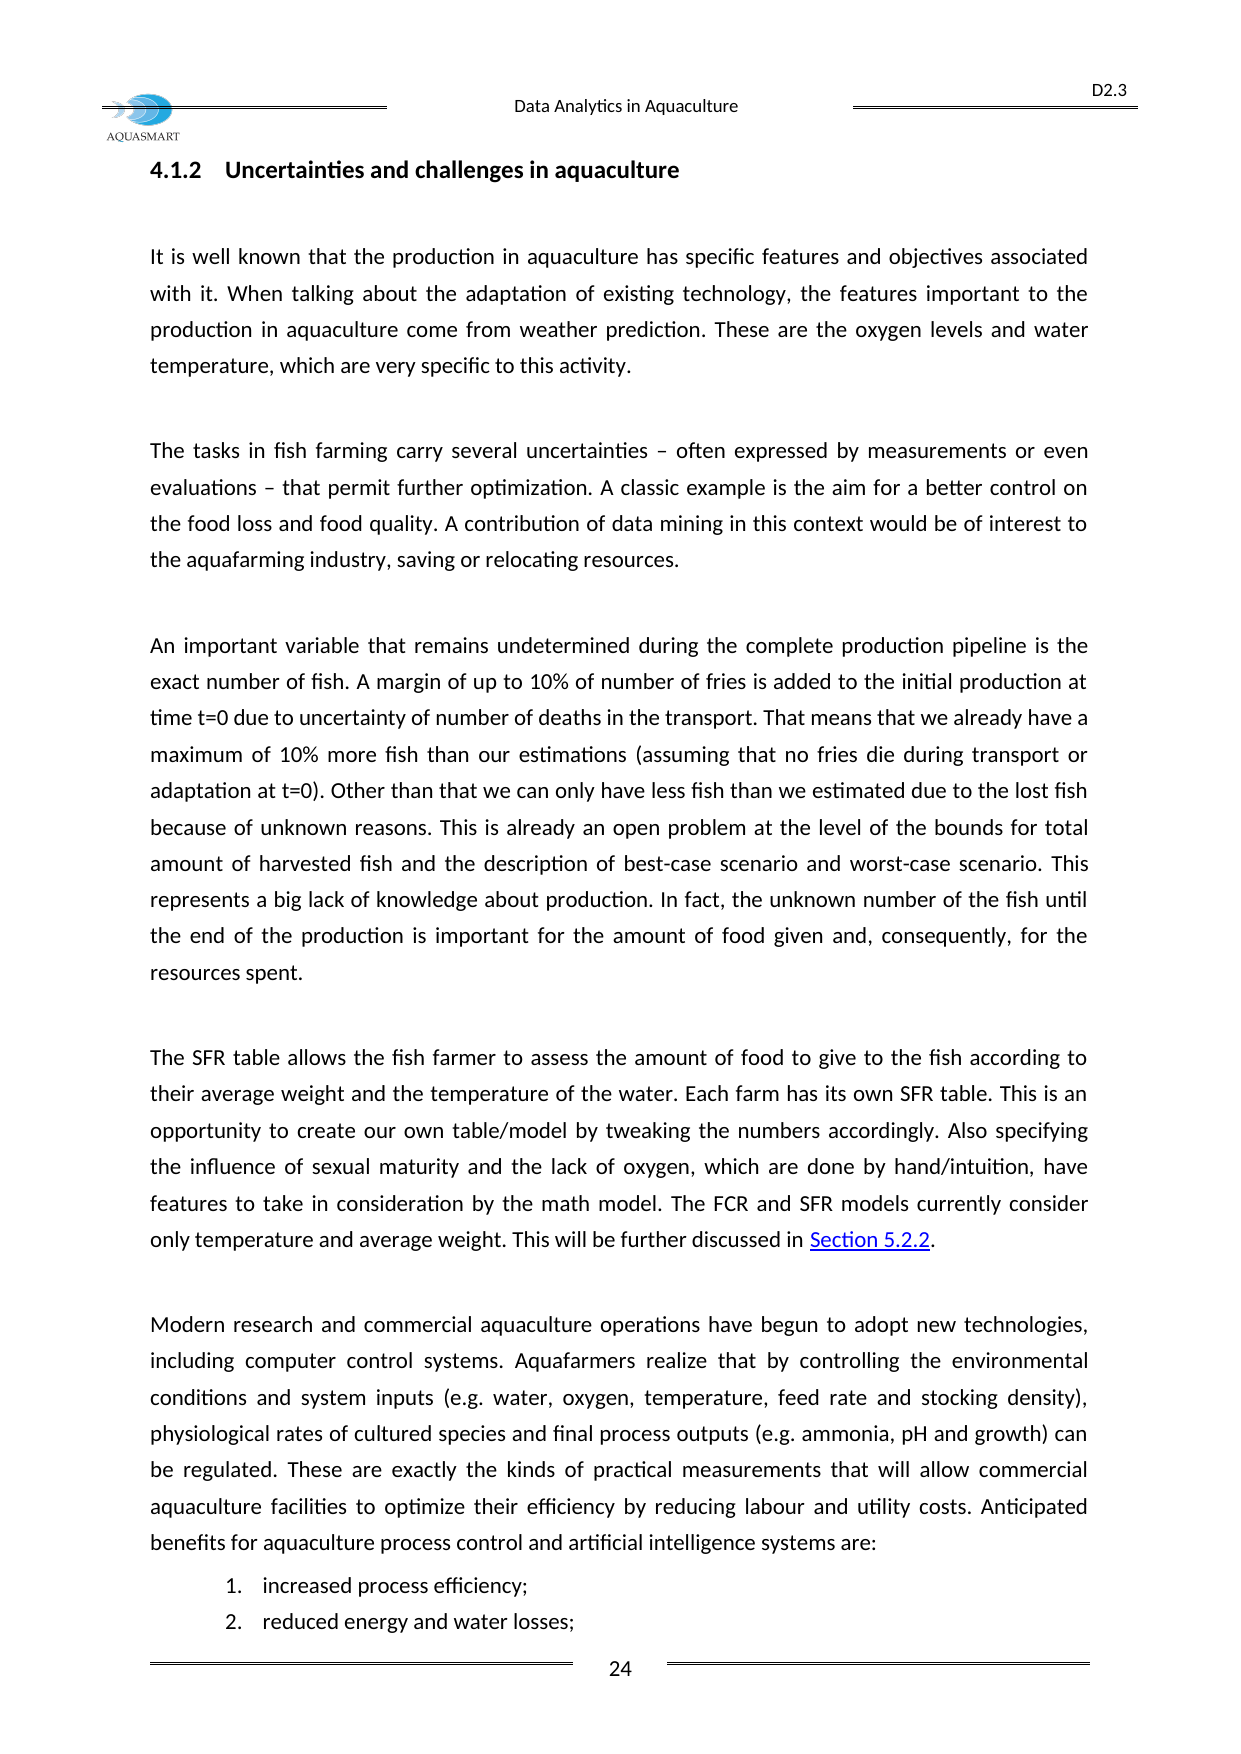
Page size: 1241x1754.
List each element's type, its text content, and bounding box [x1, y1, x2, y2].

text The tasks in fish farming carry several uncertainties – often expressed by measurements or even evaluations – that permit further optimization. A classic example is the aim for a better control on the food loss and food quality. A contribution of data mining in this context would be of interest to the aquafarming industry, saving or relocating resources. [150, 437, 1090, 574]
subtitle Uncertainties and challenges in aquaculture [150, 154, 1090, 184]
text Modern research and commercial aquaculture operations have begun to adopt new technologies, including computer control systems. Aquafarmers realize that by controlling the environmental conditions and system inputs (e.g. water, oxygen, temperature, feed rate and stocking density), physiological rates of cultured species and final process outputs (e.g. ammonia, pH and growth) can be regulated. These are exactly the kinds of practical measurements that will allow commercial aquaculture facilities to optimize their efficiency by reducing labour and utility costs. Anticipated benefits for aquaculture process control and artificial intelligence systems are: [150, 1310, 1090, 1556]
text An important variable that remains undetermined during the complete production pipeline is the exact number of fish. A margin of up to 10% of number of fries is added to the initial production at time t=0 due to uncertainty of number of deaths in the transport. That means that we already have a maximum of 10% more fish than our estimations (assuming that no fries die during transport or adaptation at t=0). Other than that we can only have less fish than we estimated due to the lost fish because of unknown reasons. This is already an open problem at the level of the bounds for total amount of harvested fish and the description of best-case scenario and worst-case scenario. This represents a big lack of knowledge about production. In fact, the unknown number of the fish until the end of the production is important for the amount of food given and, consequently, for the resources spent. [150, 631, 1090, 986]
text It is well known that the production in aquaculture has specific features and objectives associated with it. When talking about the adaptation of existing technology, the features important to the production in aquaculture come from weather prediction. These are the oxygen levels and water temperature, which are very specific to this activity. [150, 242, 1090, 379]
text The SFR table allows the fish farmer to assess the amount of food to give to the fish according to their average weight and the temperature of the water. Each farm has its own SFR table. This is an opportunity to create our own table/model by tweaking the numbers accordingly. Also specifying the influence of sexual maturity and the lack of oxygen, which are done by hand/intuition, have features to take in consideration by the math model. The FCR and SFR models currently consider only temperature and average weight. This will be further discussed in Section 5.2.2. [150, 1043, 1090, 1253]
list reduced energy and water losses; [225, 1607, 1090, 1635]
list increased process efficiency; [225, 1571, 1090, 1599]
